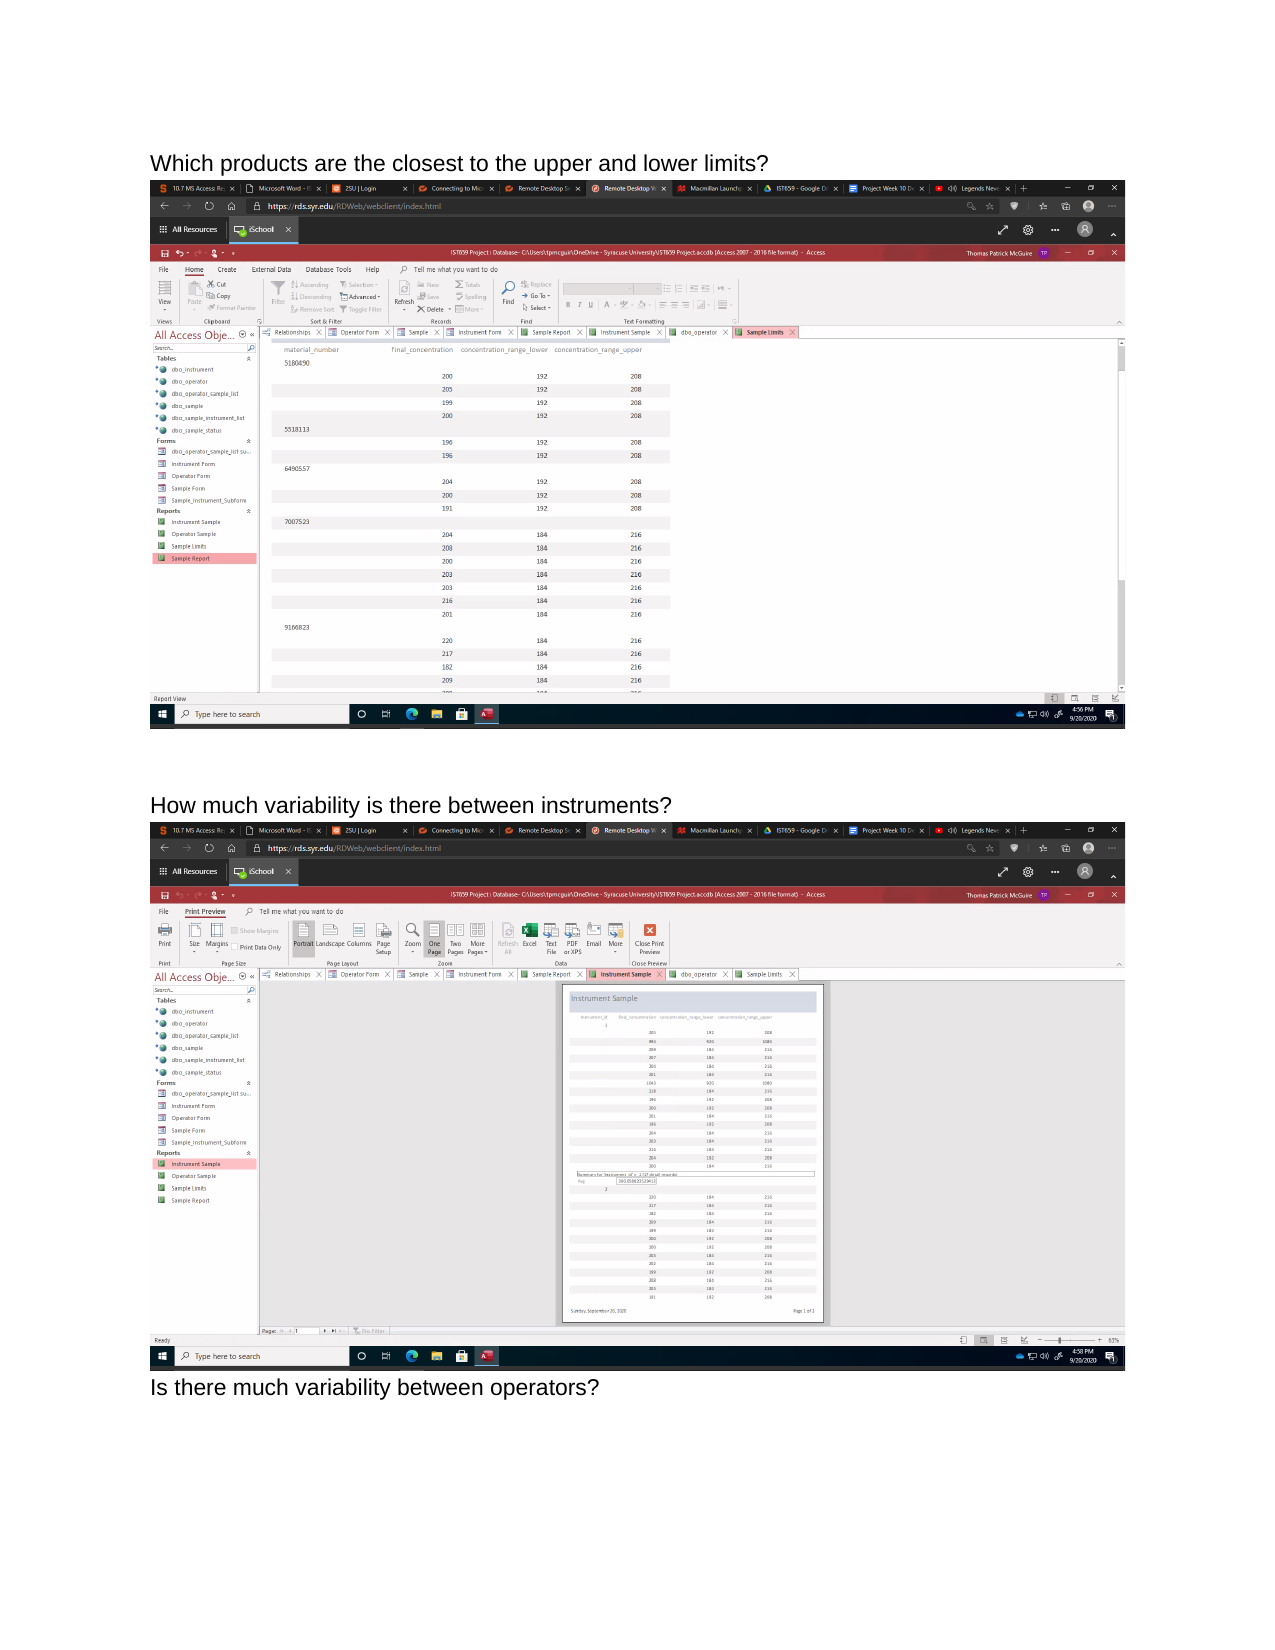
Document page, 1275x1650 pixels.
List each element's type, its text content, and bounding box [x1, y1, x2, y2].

text Is there much variability between operators? [150, 1374, 1125, 1401]
picture [150, 822, 1125, 1371]
text Which products are the closest to the upper and lower limits? [150, 150, 1125, 176]
text How much variability is there between instruments? [150, 792, 1125, 819]
picture [150, 180, 1125, 729]
